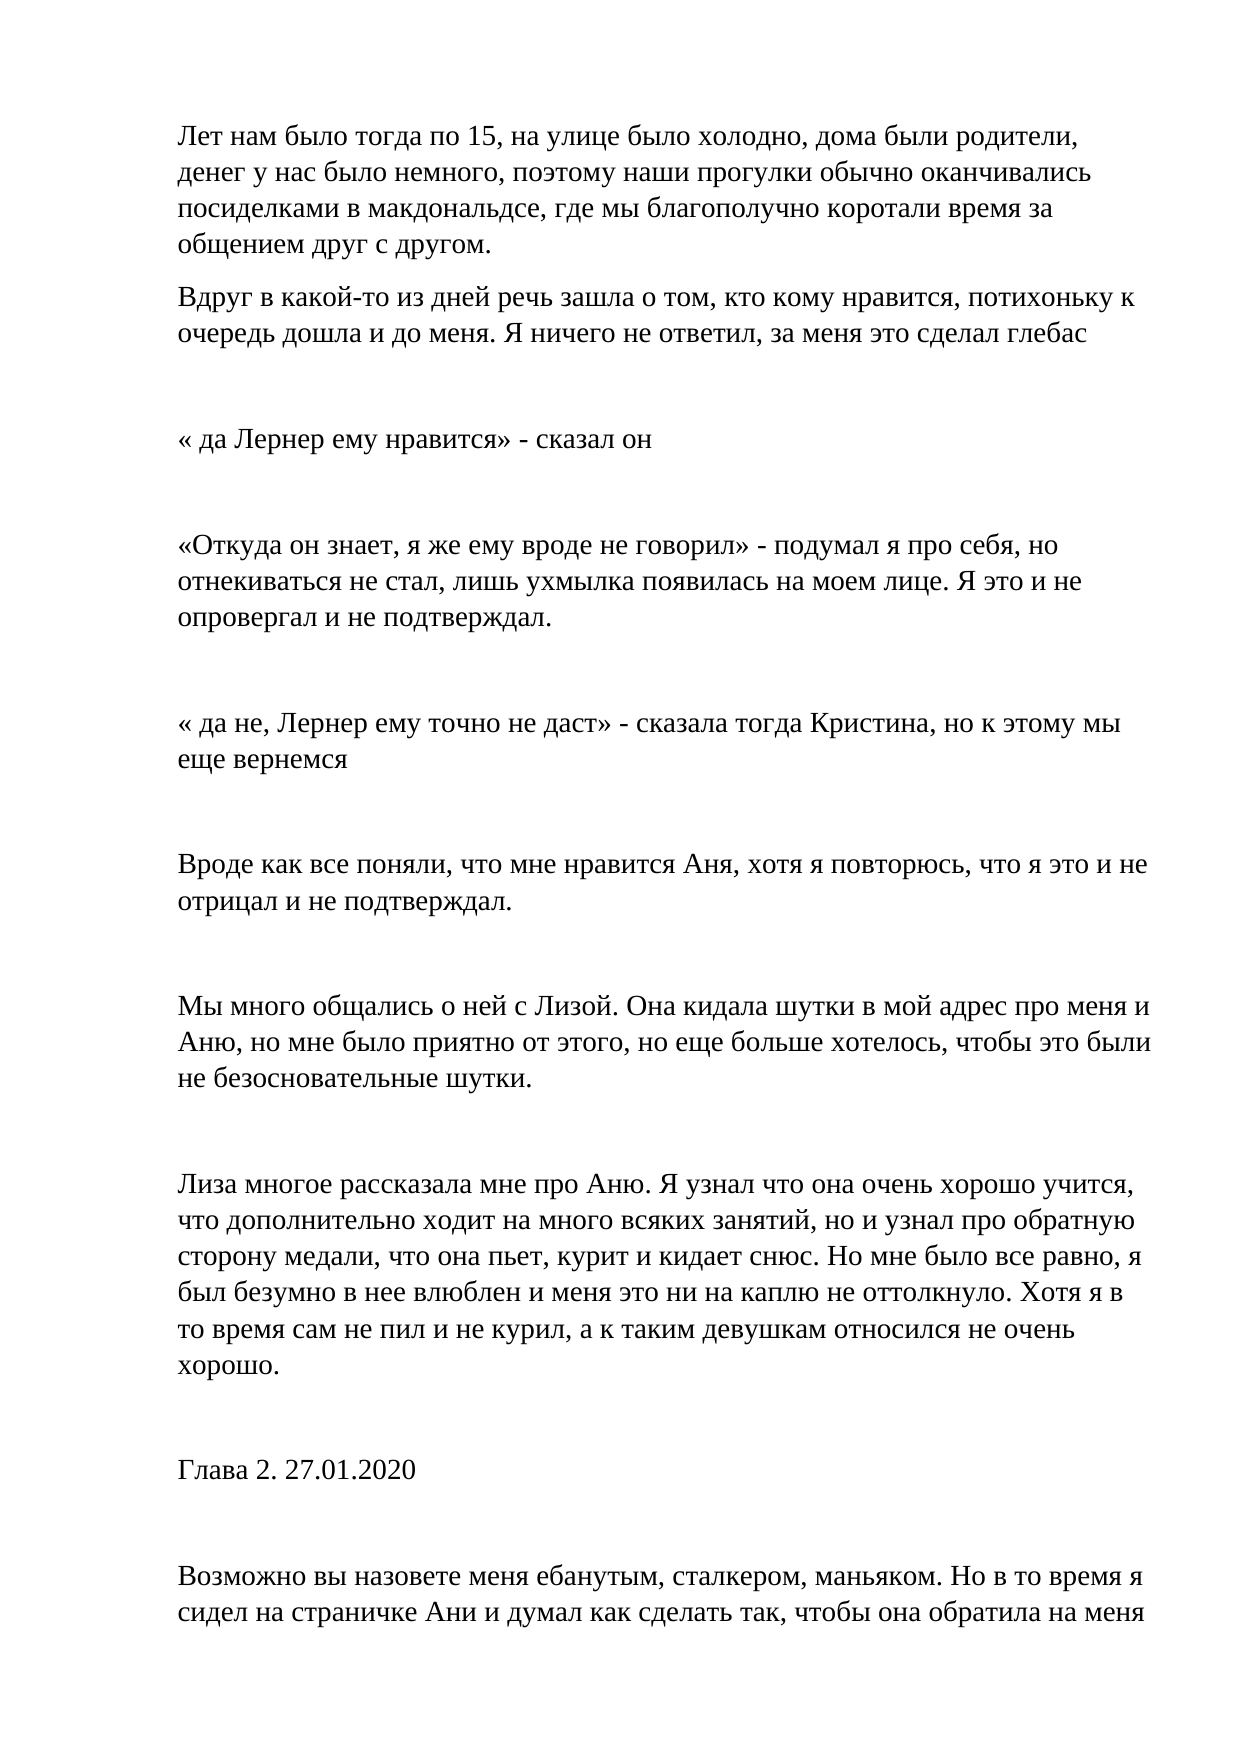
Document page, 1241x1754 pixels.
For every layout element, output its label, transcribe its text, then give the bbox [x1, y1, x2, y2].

text « да не, Лернер ему точно не даст» - сказала тогда Кристина, но к этому мы еще вернемся [177, 705, 1152, 774]
text Вдруг в какой-то из дней речь зашла о том, кто кому нравится, потихоньку к очередь дошла и до меня. Я ничего не ответил, за меня это сделал глебас [177, 279, 1152, 349]
text « да Лернер ему нравится» - сказал он [177, 421, 1152, 455]
text Лет нам было тогда по 15, на улице было холодно, дома были родители, денег у нас было немного, поэтому наши прогулки обычно оканчивались посиделками в макдональдсе, где мы благополучно коротали время за общением друг с другом. [177, 118, 1152, 260]
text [177, 1558, 1152, 1628]
text Мы много общались о ней с Лизой. Она кидала шутки в мой адрес про меня и Аню, но мне было приятно от этого, но еще больше хотелось, чтобы это были не безосновательные шутки. [177, 988, 1152, 1094]
text Вроде как все поняли, что мне нравится Аня, хотя я повторюсь, что я это и не отрицал и не подтверждал. [177, 846, 1152, 916]
text «Откуда он знает, я же ему вроде не говорил» - подумал я про себя, но отнекиваться не стал, лишь ухмылка появилась на моем лице. Я это и не опровергал и не подтверждал. [177, 527, 1152, 633]
text Лиза многое рассказала мне про Аню. Я узнал что она очень хорошо учится, что дополнительно ходит на много всяких занятий, но и узнал про обратную сторону медали, что она пьет, курит и кидает снюс. Но мне было все равно, я был безумно в нее влюблен и меня это ни на каплю не оттолкнуло. Хотя я в то время сам не пил и не курил, а к таким девушкам относился не очень хорошо. [177, 1166, 1152, 1380]
text Глава 2. 27.01.2020 [177, 1452, 1152, 1486]
